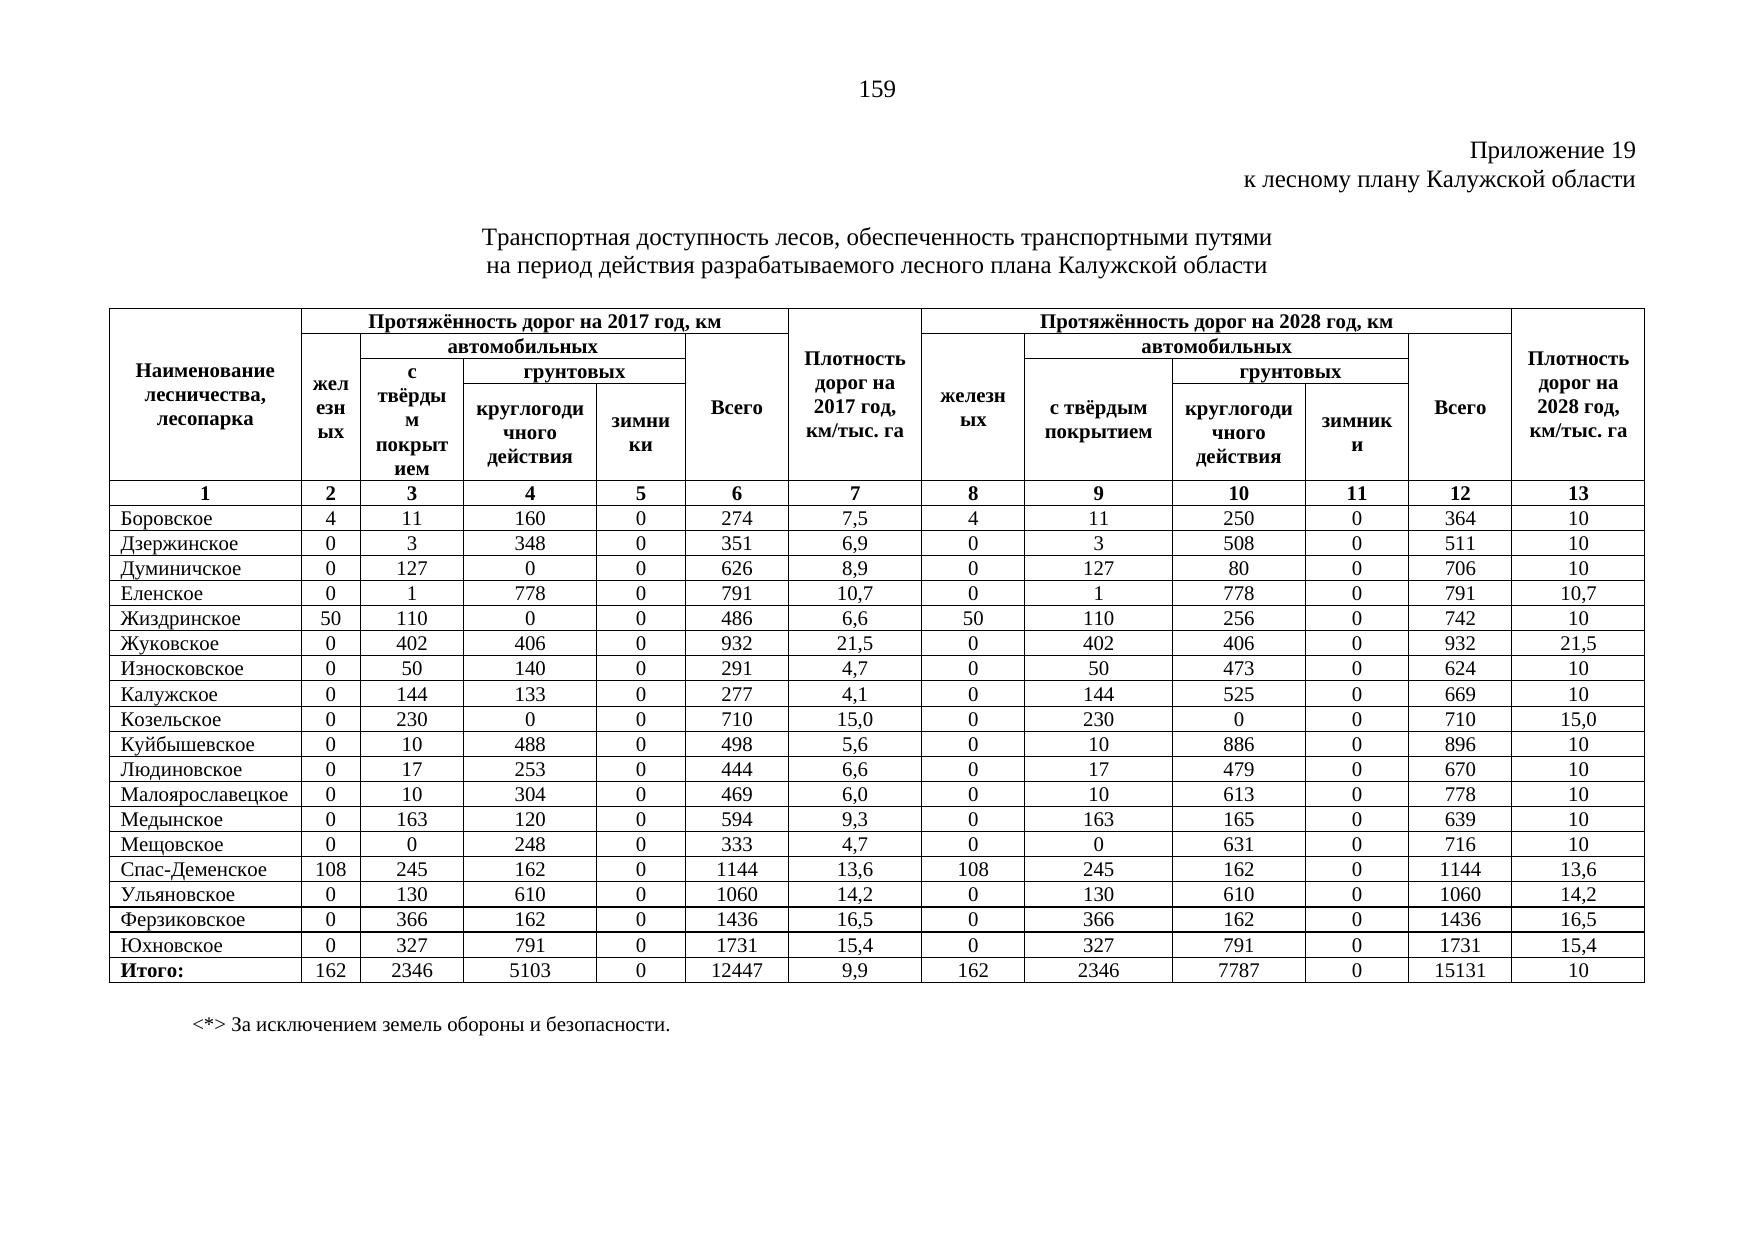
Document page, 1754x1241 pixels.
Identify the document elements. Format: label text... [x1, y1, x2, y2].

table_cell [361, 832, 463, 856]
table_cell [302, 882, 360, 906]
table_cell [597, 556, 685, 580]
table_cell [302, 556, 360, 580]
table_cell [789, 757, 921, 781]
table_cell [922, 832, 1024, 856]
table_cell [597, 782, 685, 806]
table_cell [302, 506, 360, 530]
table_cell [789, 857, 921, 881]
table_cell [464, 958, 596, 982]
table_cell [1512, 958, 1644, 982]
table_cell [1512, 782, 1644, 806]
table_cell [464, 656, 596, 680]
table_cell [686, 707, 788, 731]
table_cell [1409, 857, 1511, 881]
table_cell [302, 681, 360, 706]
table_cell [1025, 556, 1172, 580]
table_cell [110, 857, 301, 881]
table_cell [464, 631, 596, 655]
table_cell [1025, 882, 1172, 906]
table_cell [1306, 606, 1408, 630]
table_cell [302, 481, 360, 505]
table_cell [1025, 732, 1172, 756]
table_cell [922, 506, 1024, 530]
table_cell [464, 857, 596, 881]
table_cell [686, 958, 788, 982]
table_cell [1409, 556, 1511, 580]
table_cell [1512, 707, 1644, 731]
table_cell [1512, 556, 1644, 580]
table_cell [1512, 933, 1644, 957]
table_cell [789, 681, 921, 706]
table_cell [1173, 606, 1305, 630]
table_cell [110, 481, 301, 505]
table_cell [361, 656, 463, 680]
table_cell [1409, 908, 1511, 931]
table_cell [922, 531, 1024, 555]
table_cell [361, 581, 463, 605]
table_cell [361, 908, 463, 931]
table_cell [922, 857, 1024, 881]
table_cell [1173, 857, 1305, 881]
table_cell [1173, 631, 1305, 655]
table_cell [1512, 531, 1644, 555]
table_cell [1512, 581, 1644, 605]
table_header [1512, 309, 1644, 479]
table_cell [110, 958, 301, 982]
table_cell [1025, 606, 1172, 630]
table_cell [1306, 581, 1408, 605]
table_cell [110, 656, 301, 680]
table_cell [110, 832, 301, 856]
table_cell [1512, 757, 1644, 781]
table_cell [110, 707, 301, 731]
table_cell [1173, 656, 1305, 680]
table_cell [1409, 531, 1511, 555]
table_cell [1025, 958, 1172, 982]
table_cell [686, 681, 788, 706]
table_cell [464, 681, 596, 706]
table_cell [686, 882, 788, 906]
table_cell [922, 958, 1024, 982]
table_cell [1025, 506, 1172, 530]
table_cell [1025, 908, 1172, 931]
text <*> За исключением земель обороны и безопасности. [118, 1011, 1636, 1036]
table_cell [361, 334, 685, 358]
text к лесному плану Калужской области [118, 164, 1636, 193]
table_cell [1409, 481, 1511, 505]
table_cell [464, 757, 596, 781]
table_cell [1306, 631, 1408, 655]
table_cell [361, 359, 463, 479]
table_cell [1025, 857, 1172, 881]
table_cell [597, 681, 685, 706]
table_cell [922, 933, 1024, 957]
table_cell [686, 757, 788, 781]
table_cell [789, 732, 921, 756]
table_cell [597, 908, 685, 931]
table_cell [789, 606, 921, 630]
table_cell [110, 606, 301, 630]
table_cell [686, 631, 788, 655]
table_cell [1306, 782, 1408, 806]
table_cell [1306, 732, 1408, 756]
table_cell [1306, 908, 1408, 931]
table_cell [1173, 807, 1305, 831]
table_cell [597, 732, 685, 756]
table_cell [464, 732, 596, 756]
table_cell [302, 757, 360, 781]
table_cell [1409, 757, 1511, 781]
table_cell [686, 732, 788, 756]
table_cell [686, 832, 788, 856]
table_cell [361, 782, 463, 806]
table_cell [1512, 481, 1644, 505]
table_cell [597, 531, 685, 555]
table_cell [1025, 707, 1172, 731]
text Транспортная доступность лесов, обеспеченность транспортными путями [118, 222, 1636, 251]
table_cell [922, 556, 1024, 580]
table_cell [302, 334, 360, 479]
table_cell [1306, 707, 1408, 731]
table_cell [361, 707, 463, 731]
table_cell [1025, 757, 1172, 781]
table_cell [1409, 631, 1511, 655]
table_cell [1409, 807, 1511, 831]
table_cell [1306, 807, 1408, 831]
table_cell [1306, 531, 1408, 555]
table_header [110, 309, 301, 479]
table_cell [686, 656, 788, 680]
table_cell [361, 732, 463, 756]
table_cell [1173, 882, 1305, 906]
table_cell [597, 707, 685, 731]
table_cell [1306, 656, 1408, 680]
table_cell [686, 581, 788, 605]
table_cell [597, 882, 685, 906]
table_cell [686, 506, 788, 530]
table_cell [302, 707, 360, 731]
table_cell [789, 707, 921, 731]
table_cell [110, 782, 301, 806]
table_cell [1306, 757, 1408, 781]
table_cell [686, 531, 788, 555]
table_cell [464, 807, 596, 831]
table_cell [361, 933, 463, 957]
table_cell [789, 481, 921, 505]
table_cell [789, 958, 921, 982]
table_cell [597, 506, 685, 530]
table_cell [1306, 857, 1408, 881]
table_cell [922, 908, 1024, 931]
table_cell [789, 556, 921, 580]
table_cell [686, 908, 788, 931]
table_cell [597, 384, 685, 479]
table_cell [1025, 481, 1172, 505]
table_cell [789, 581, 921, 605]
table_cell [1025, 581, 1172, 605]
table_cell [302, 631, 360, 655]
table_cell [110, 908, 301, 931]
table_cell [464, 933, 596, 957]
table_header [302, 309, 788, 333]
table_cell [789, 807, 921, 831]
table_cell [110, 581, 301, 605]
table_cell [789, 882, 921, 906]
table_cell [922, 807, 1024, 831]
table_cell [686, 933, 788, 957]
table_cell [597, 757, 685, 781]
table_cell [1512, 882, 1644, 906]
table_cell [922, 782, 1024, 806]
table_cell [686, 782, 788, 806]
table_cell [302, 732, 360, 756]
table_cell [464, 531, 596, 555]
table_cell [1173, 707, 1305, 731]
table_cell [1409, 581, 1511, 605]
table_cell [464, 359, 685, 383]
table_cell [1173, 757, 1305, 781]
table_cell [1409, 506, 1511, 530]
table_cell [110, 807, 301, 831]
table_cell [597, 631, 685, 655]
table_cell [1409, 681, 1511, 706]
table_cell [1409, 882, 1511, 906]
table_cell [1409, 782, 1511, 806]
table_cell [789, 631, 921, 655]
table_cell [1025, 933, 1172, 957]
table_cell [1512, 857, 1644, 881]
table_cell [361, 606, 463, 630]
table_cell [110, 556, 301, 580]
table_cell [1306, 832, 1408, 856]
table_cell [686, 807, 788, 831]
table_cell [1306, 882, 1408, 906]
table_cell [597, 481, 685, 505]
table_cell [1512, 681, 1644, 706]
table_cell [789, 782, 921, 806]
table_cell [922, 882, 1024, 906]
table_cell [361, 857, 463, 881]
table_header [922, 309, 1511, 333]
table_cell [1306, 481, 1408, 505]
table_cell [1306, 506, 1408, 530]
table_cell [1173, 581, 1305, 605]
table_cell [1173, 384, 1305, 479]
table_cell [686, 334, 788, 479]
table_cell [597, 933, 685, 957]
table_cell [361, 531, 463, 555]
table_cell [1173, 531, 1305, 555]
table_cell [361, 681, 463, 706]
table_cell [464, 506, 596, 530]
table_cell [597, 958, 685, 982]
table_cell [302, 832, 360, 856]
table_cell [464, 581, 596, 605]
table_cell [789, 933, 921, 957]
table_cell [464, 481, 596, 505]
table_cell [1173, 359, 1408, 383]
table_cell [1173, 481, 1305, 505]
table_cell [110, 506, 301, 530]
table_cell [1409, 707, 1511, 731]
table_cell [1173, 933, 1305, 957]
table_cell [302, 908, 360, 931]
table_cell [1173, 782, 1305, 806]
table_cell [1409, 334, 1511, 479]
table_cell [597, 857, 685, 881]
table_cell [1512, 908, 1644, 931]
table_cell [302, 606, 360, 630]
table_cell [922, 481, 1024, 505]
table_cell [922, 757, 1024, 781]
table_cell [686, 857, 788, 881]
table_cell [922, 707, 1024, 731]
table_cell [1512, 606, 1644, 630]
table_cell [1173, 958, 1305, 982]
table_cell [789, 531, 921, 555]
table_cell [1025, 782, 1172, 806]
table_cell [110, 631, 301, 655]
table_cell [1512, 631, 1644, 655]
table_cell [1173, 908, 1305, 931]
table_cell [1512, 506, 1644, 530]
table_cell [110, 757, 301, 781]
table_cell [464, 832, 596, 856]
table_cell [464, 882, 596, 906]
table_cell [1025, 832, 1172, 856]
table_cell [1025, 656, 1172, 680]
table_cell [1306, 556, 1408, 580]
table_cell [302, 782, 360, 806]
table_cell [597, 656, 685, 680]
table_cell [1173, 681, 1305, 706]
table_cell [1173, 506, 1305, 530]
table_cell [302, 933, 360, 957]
subtitle Приложение 19 [118, 136, 1636, 164]
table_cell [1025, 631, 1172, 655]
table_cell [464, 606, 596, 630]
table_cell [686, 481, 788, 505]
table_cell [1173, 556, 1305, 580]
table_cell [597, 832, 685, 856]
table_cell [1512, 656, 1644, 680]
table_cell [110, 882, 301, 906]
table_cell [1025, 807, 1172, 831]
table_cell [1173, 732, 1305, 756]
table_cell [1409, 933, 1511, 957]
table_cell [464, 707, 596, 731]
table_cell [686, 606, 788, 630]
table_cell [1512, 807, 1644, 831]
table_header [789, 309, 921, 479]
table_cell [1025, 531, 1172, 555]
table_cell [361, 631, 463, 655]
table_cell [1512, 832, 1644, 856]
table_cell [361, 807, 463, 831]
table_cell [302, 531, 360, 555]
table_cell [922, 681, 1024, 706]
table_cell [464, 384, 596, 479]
text на период действия разрабатываемого лесного плана Калужской области [118, 251, 1636, 279]
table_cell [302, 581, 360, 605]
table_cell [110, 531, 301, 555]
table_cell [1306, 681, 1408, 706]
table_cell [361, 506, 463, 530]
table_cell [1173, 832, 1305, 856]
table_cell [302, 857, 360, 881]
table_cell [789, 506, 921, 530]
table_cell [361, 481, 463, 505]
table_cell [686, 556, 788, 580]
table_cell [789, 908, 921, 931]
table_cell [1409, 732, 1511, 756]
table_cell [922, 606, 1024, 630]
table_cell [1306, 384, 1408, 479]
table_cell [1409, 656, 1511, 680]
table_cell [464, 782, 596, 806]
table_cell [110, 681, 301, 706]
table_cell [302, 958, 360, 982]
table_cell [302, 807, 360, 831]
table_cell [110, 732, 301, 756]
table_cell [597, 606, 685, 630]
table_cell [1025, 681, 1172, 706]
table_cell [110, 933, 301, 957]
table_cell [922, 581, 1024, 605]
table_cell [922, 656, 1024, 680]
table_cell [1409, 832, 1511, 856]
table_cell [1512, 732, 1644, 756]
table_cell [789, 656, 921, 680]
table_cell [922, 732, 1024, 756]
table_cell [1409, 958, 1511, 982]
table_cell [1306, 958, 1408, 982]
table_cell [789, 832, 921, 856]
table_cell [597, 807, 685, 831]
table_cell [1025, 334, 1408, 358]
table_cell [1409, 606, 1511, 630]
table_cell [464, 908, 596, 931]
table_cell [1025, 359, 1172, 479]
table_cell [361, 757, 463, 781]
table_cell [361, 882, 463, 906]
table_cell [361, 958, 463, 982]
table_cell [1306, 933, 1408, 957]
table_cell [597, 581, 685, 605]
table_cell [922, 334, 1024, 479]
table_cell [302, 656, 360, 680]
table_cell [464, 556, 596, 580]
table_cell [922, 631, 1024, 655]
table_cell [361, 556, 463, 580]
